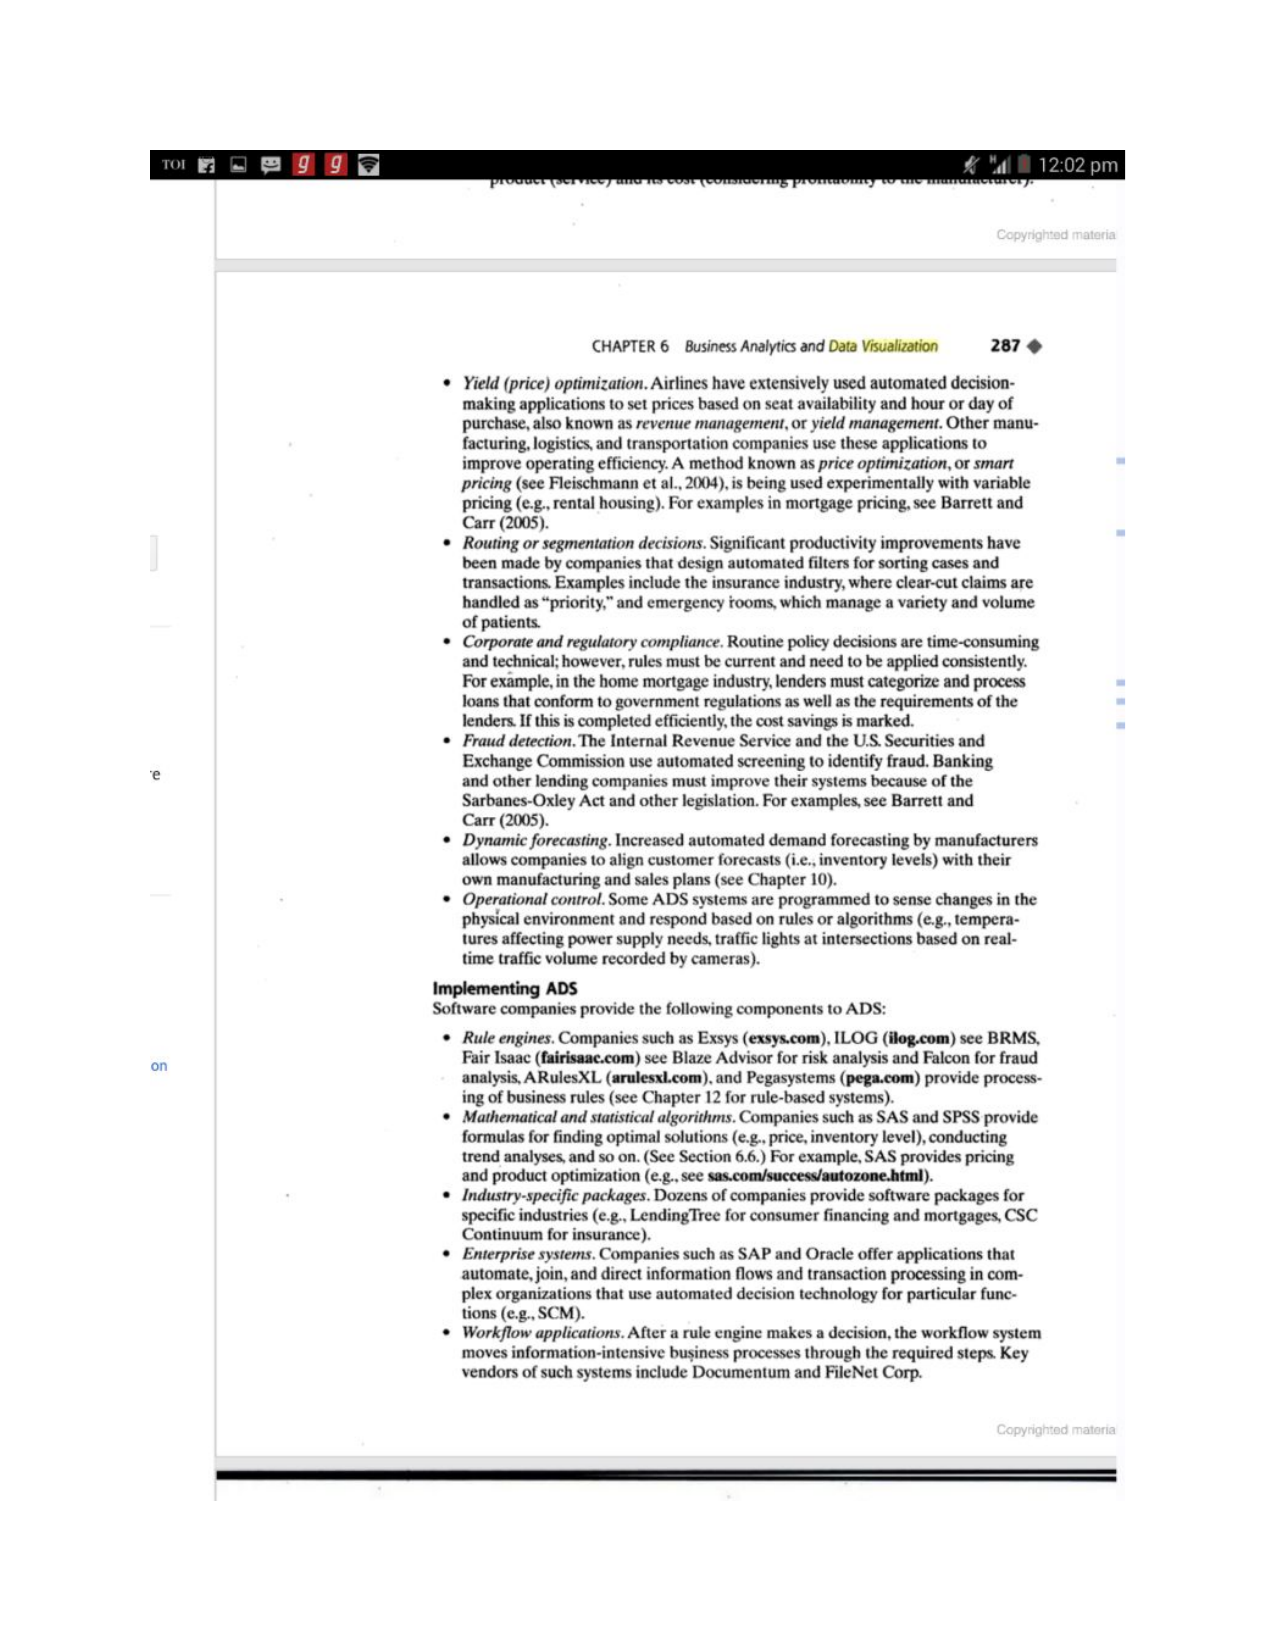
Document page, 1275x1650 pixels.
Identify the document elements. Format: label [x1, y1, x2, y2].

picture [150, 150, 1125, 1501]
